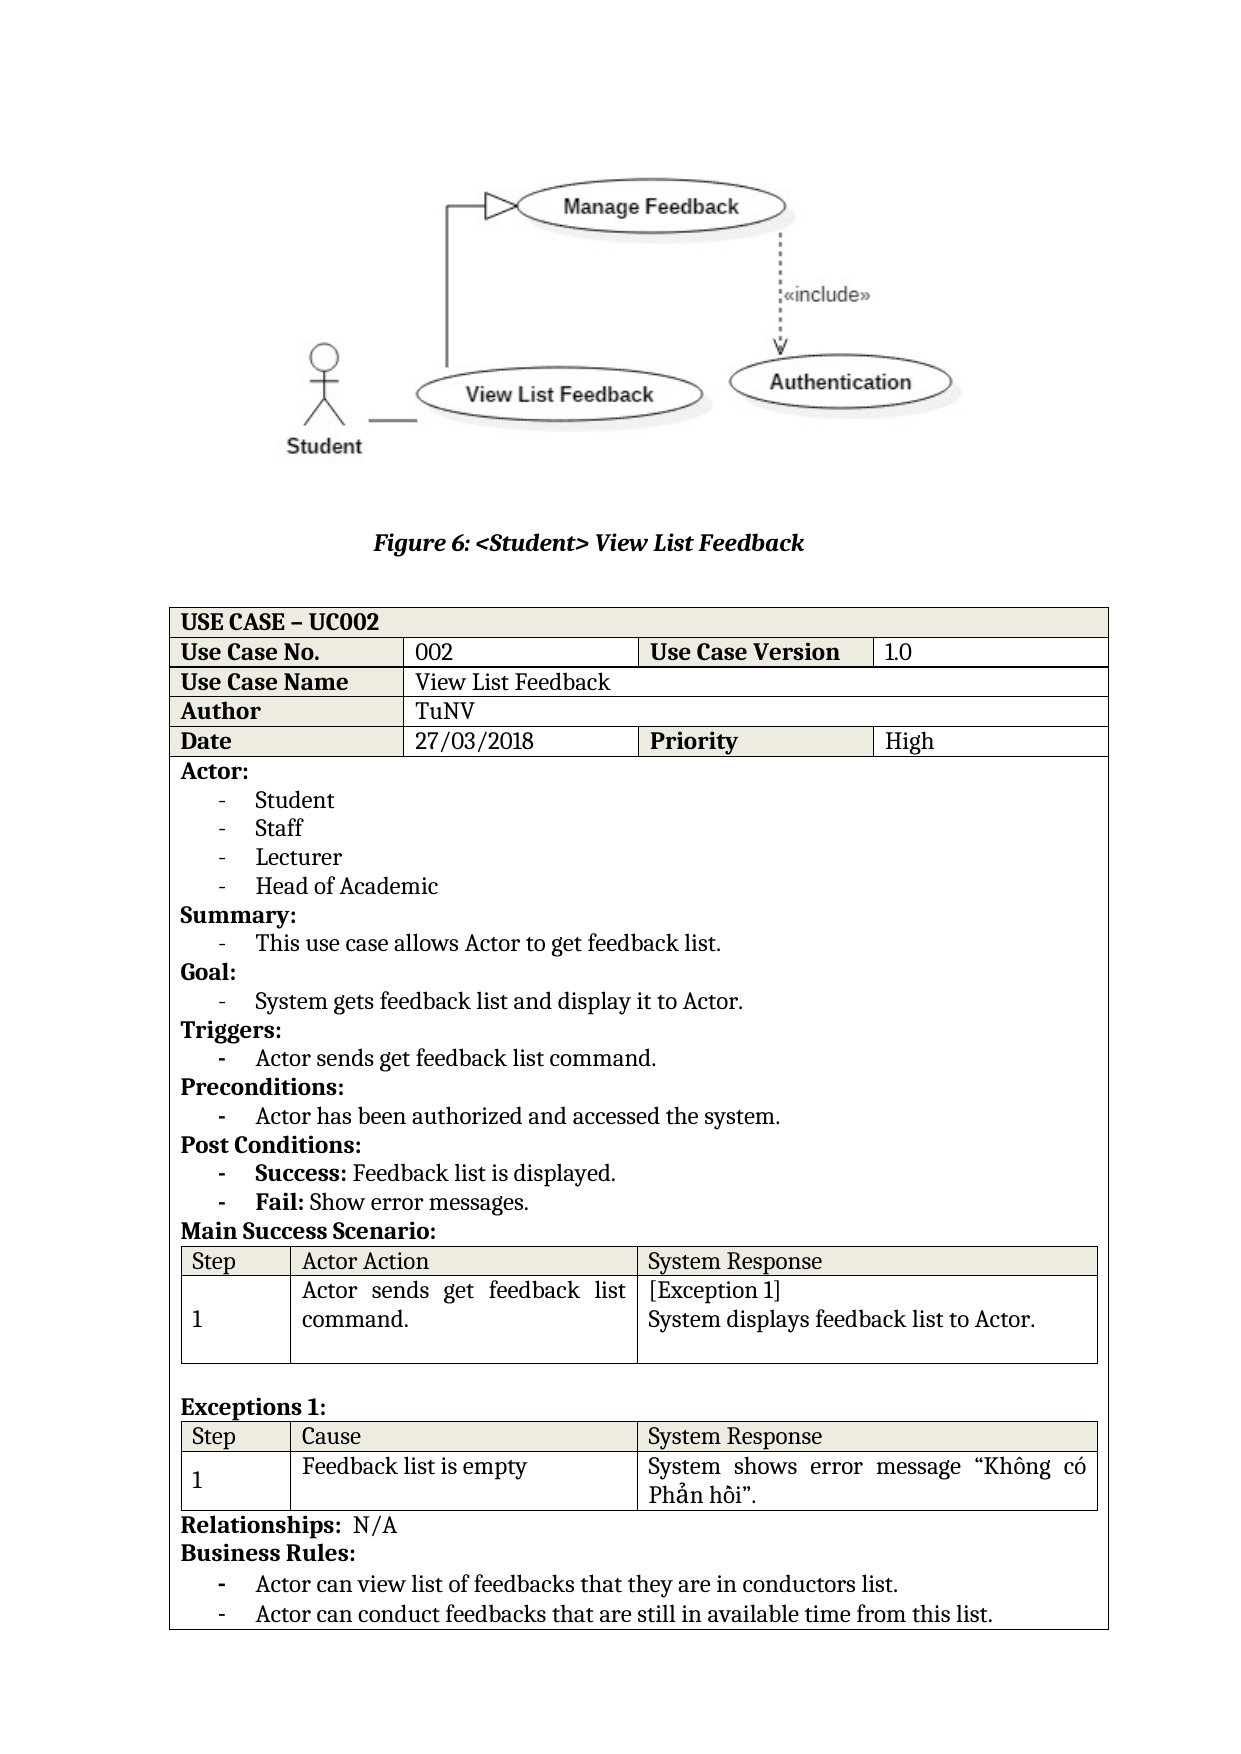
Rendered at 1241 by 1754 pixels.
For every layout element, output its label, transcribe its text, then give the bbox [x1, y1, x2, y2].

picture [264, 164, 1014, 529]
table_cell 27/03/2018 [404, 727, 638, 756]
table_cell 002 [404, 638, 638, 666]
table_cell View List Feedback [404, 668, 1108, 696]
table_header USE CASE – UC002 [170, 608, 1108, 637]
text Figure 6: <Student> View List Feedback [106, 529, 1071, 557]
table_cell 1.0 [874, 638, 1108, 666]
table_cell Use Case Name [170, 668, 403, 696]
table_cell Date [170, 727, 403, 756]
table_cell Priority [639, 727, 873, 756]
table_cell Use Case Version [639, 638, 873, 666]
table_cell High [874, 727, 1108, 756]
table_cell Use Case No. [170, 638, 403, 666]
table_cell Author [170, 697, 403, 726]
table_cell TuNV [404, 697, 1108, 726]
table_cell Actor: Student Staff Lecturer Head of Academic Summary: This use case allows Actor to get feedback list. Goal: System gets feedback list and display it to Actor. Triggers: Actor sends get feedback list command. Preconditions: Actor has been authorized and accessed the system. Post Conditions: Success: Feedback list is displayed. Fail: Show error messages. Main Success Scenario: Exceptions 1: Relationships: N/A Business Rules: Actor can view list of feedbacks that they are in conductors list. Actor can conduct feedbacks that are still in available time from this list. [170, 757, 1108, 1629]
